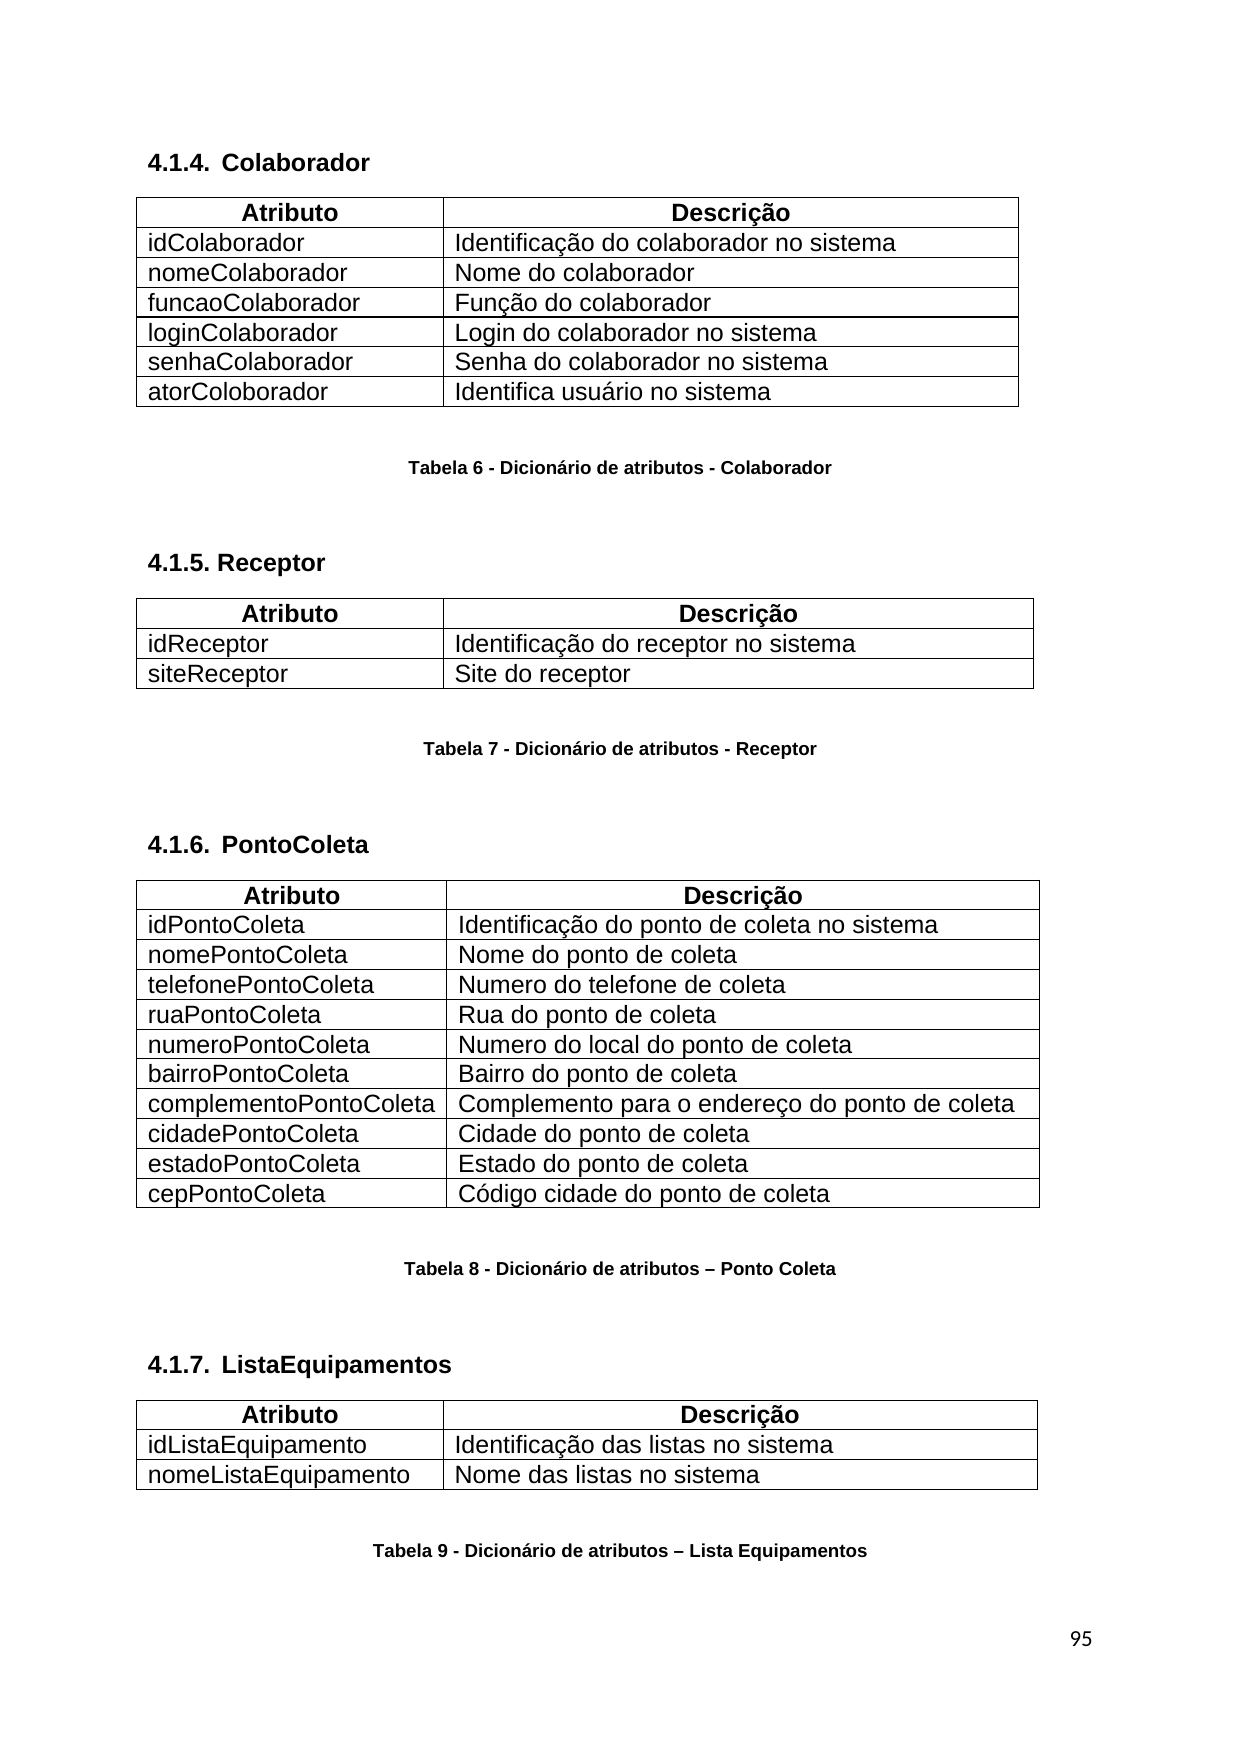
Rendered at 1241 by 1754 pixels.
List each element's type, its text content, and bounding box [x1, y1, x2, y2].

table_cell Nome do colaborador [444, 258, 1018, 287]
text Tabela 9 - Dicionário de atributos – Lista Equipamentos [148, 1539, 1092, 1561]
table_cell Numero do telefone de coleta [447, 970, 1039, 999]
table_cell Identificação do colaborador no sistema [444, 228, 1018, 257]
table_cell Login do colaborador no sistema [444, 318, 1018, 346]
table_cell Complemento para o endereço do ponto de coleta [447, 1089, 1039, 1118]
table_cell ruaPontoColeta [137, 1000, 446, 1028]
table_cell senhaColaborador [137, 347, 443, 376]
table_header Atributo [137, 881, 446, 909]
table_cell complementoPontoColeta [137, 1089, 446, 1118]
table_header Descrição [444, 1401, 1037, 1429]
table_cell idPontoColeta [137, 910, 446, 939]
table_header Descrição [444, 198, 1018, 227]
table_cell nomeColaborador [137, 258, 443, 287]
text 4.1.4. Colaborador [148, 148, 1092, 176]
table_cell Nome das listas no sistema [444, 1460, 1037, 1489]
text 4.1.5. Receptor [148, 548, 1092, 577]
text Tabela 8 - Dicionário de atributos – Ponto Coleta [148, 1258, 1092, 1279]
table_cell Nome do ponto de coleta [447, 940, 1039, 969]
table_cell idListaEquipamento [137, 1430, 443, 1459]
table_cell cidadePontoColeta [137, 1119, 446, 1148]
table_cell Site do receptor [444, 659, 1033, 687]
table_cell loginColaborador [137, 318, 443, 346]
table_cell Rua do ponto de coleta [447, 1000, 1039, 1028]
table_cell Senha do colaborador no sistema [444, 347, 1018, 376]
text Tabela 6 - Dicionário de atributos - Colaborador [148, 456, 1092, 478]
table_header Atributo [137, 1401, 443, 1429]
table_header Atributo [137, 599, 443, 628]
table_cell bairroPontoColeta [137, 1059, 446, 1088]
table_cell Código cidade do ponto de coleta [447, 1179, 1039, 1207]
table_cell nomeListaEquipamento [137, 1460, 443, 1489]
table_header Descrição [444, 599, 1033, 628]
table_cell siteReceptor [137, 659, 443, 687]
text 4.1.6. PontoColeta [148, 830, 1092, 859]
table_cell funcaoColaborador [137, 288, 443, 316]
table_cell Cidade do ponto de coleta [447, 1119, 1039, 1148]
table_cell Identificação do receptor no sistema [444, 629, 1033, 658]
table_cell telefonePontoColeta [137, 970, 446, 999]
table_cell idReceptor [137, 629, 443, 658]
table_cell estadoPontoColeta [137, 1149, 446, 1177]
table_header Atributo [137, 198, 443, 227]
table_cell Função do colaborador [444, 288, 1018, 316]
table_cell nomePontoColeta [137, 940, 446, 969]
table_cell Identifica usuário no sistema [444, 377, 1018, 406]
table_cell Numero do local do ponto de coleta [447, 1030, 1039, 1058]
table_cell Bairro do ponto de coleta [447, 1059, 1039, 1088]
table_cell cepPontoColeta [137, 1179, 446, 1207]
table_cell idColaborador [137, 228, 443, 257]
table_cell numeroPontoColeta [137, 1030, 446, 1058]
text 4.1.7. ListaEquipamentos [148, 1350, 1092, 1379]
table_cell Identificação do ponto de coleta no sistema [447, 910, 1039, 939]
table_header Descrição [447, 881, 1039, 909]
text Tabela 7 - Dicionário de atributos - Receptor [148, 738, 1092, 759]
table_cell Identificação das listas no sistema [444, 1430, 1037, 1459]
table_cell Estado do ponto de coleta [447, 1149, 1039, 1177]
table_cell atorColoborador [137, 377, 443, 406]
